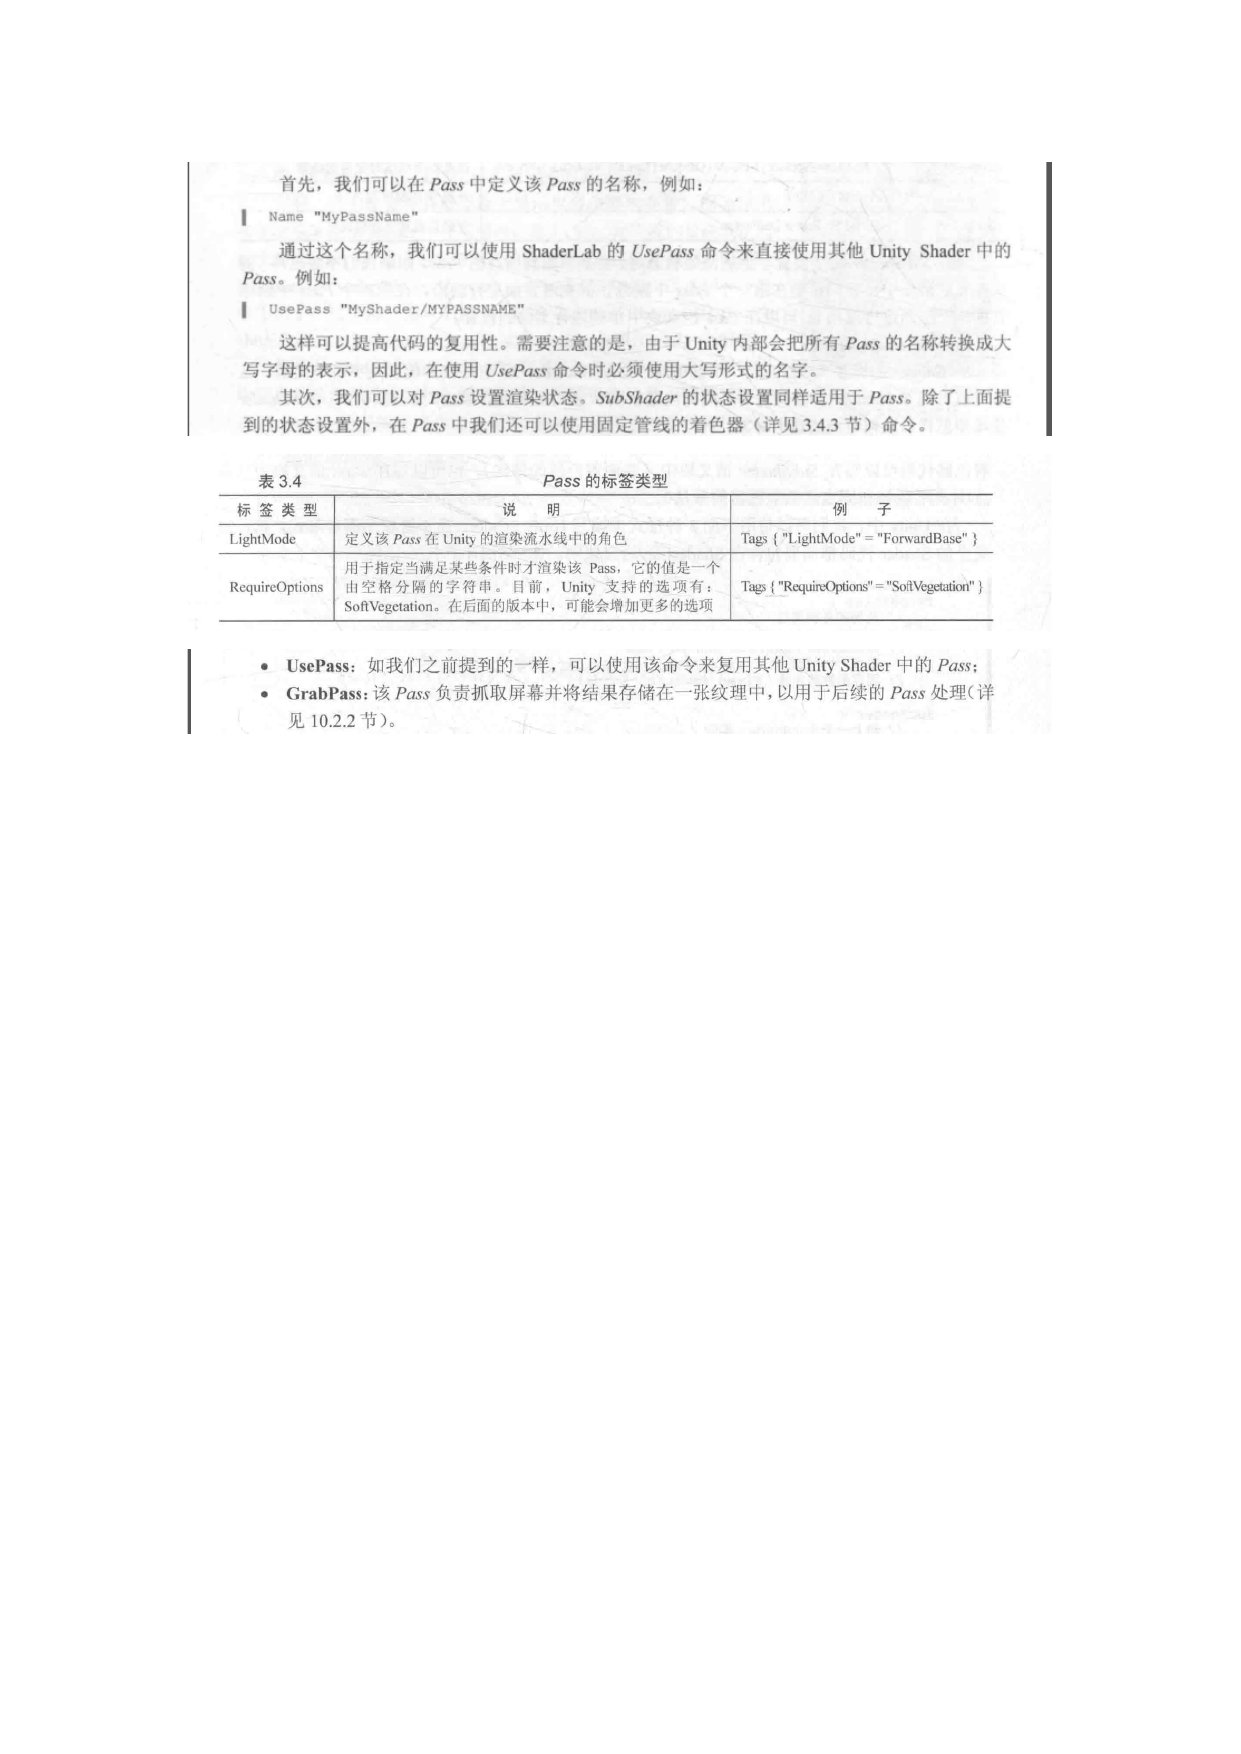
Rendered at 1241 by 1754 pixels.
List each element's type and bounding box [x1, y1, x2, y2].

picture [187, 162, 1052, 436]
picture [187, 454, 1052, 631]
picture [187, 649, 1052, 734]
